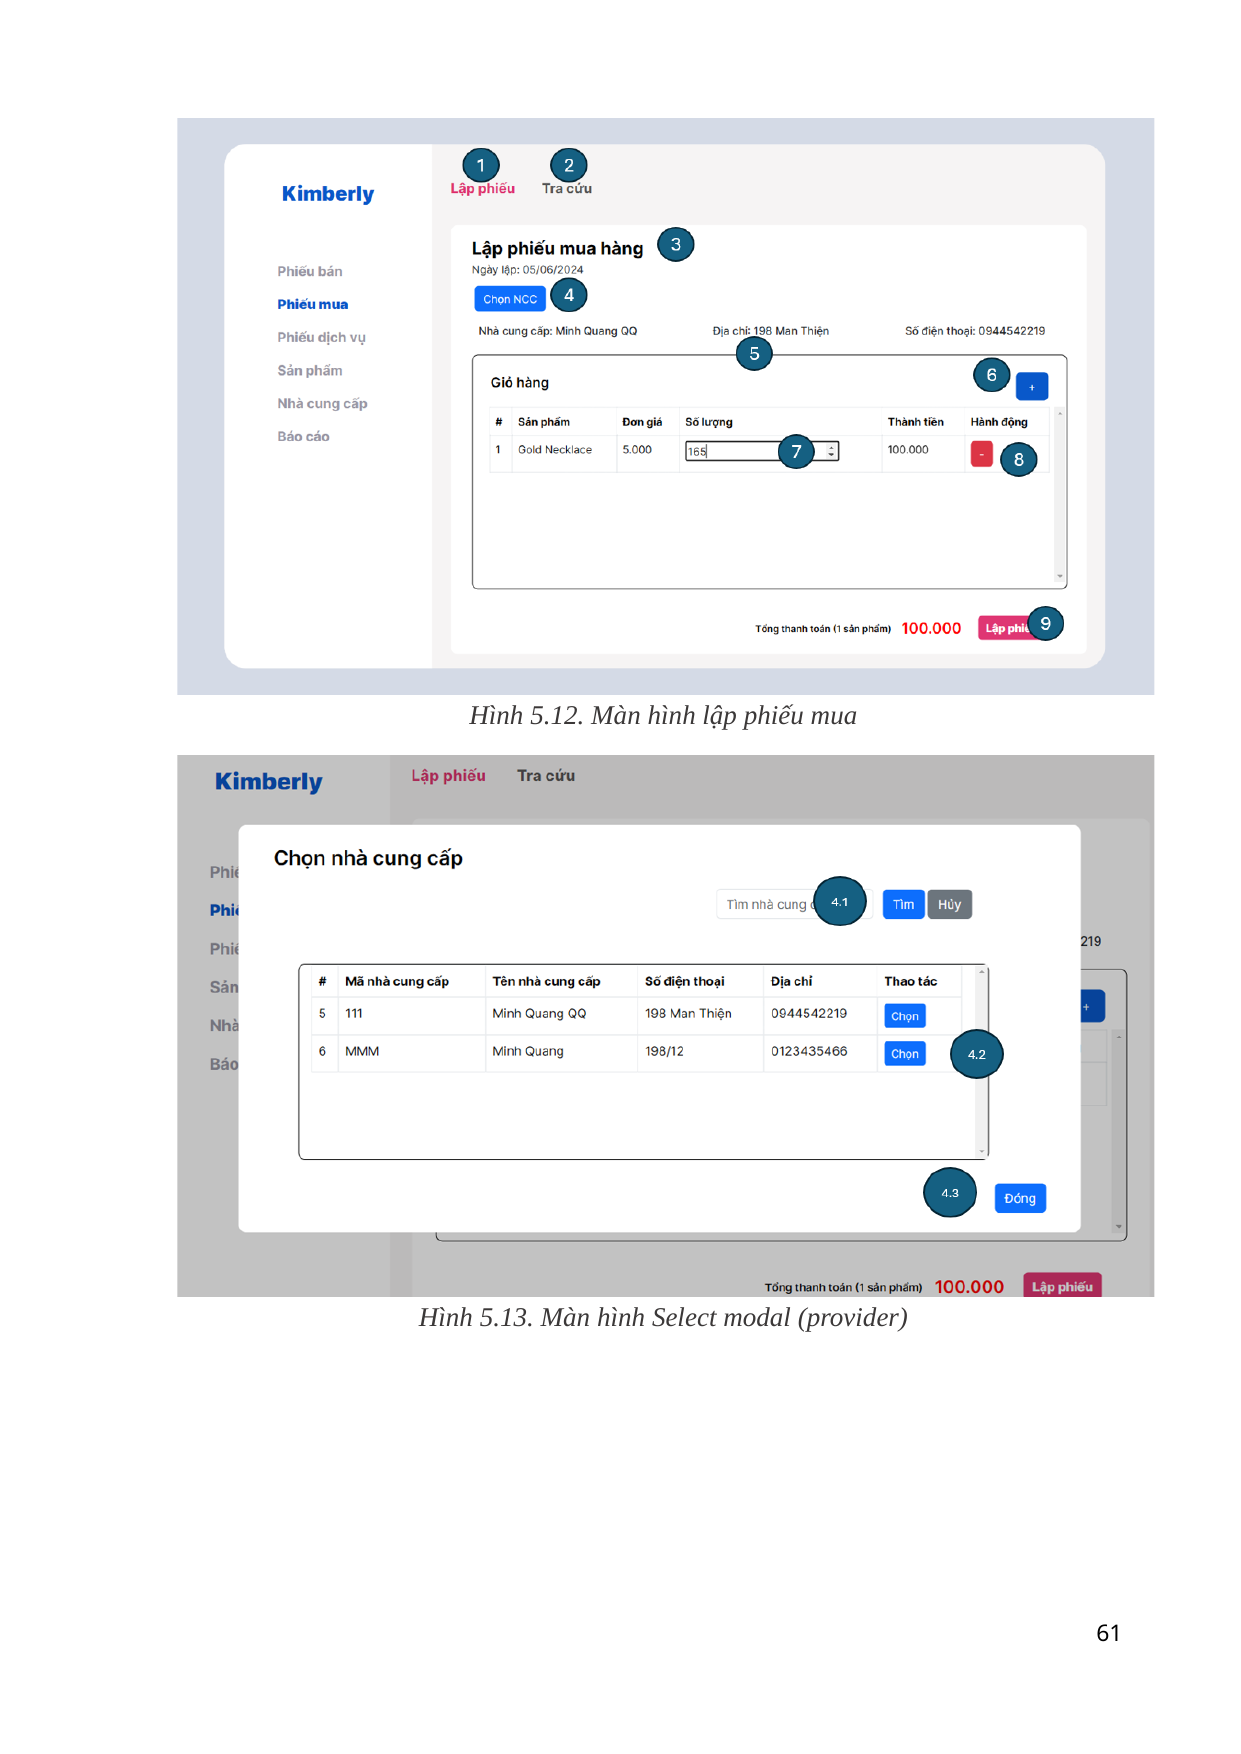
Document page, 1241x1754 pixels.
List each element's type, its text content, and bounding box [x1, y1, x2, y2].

picture [177, 755, 1155, 1297]
picture [177, 118, 1155, 695]
